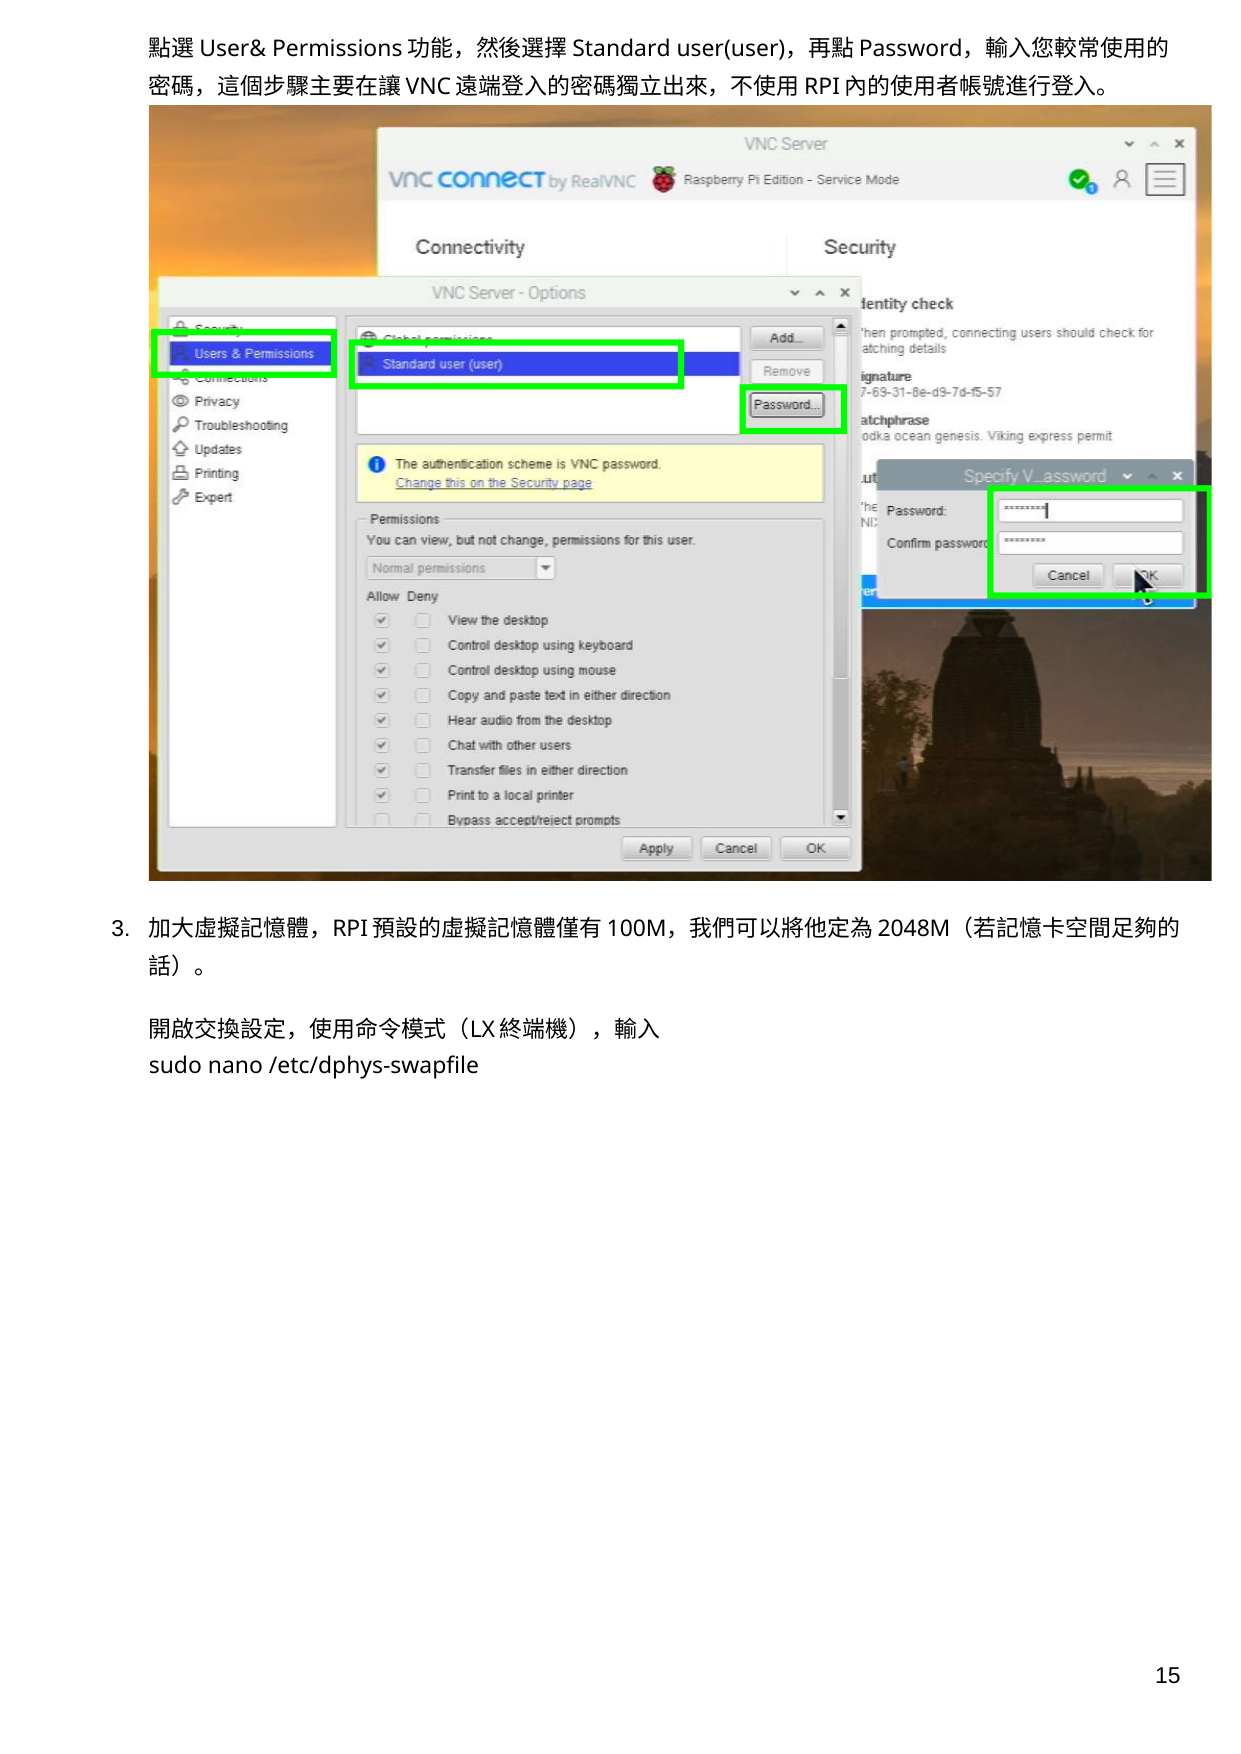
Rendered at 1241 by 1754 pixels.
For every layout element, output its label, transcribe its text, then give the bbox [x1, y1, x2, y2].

text 開啟交換設定，使用命令模式（LX終端機），輸入 sudo nano /etc/dphys-swapfile [149, 1011, 1180, 1080]
text 點選User& Permissions功能，然後選擇Standard user(user)，再點Password，輸入您較常使用的密碼，這個步驟主要在讓VNC遠端登入的密碼獨立出來，不使用RPI內的使用者帳號進行登入。 [149, 29, 1180, 105]
list 加大虛擬記憶體，RPI預設的虛擬記憶體僅有100M，我們可以將他定為2048M（若記憶卡空間足夠的話）。 [111, 910, 1180, 981]
picture [148, 105, 1212, 881]
